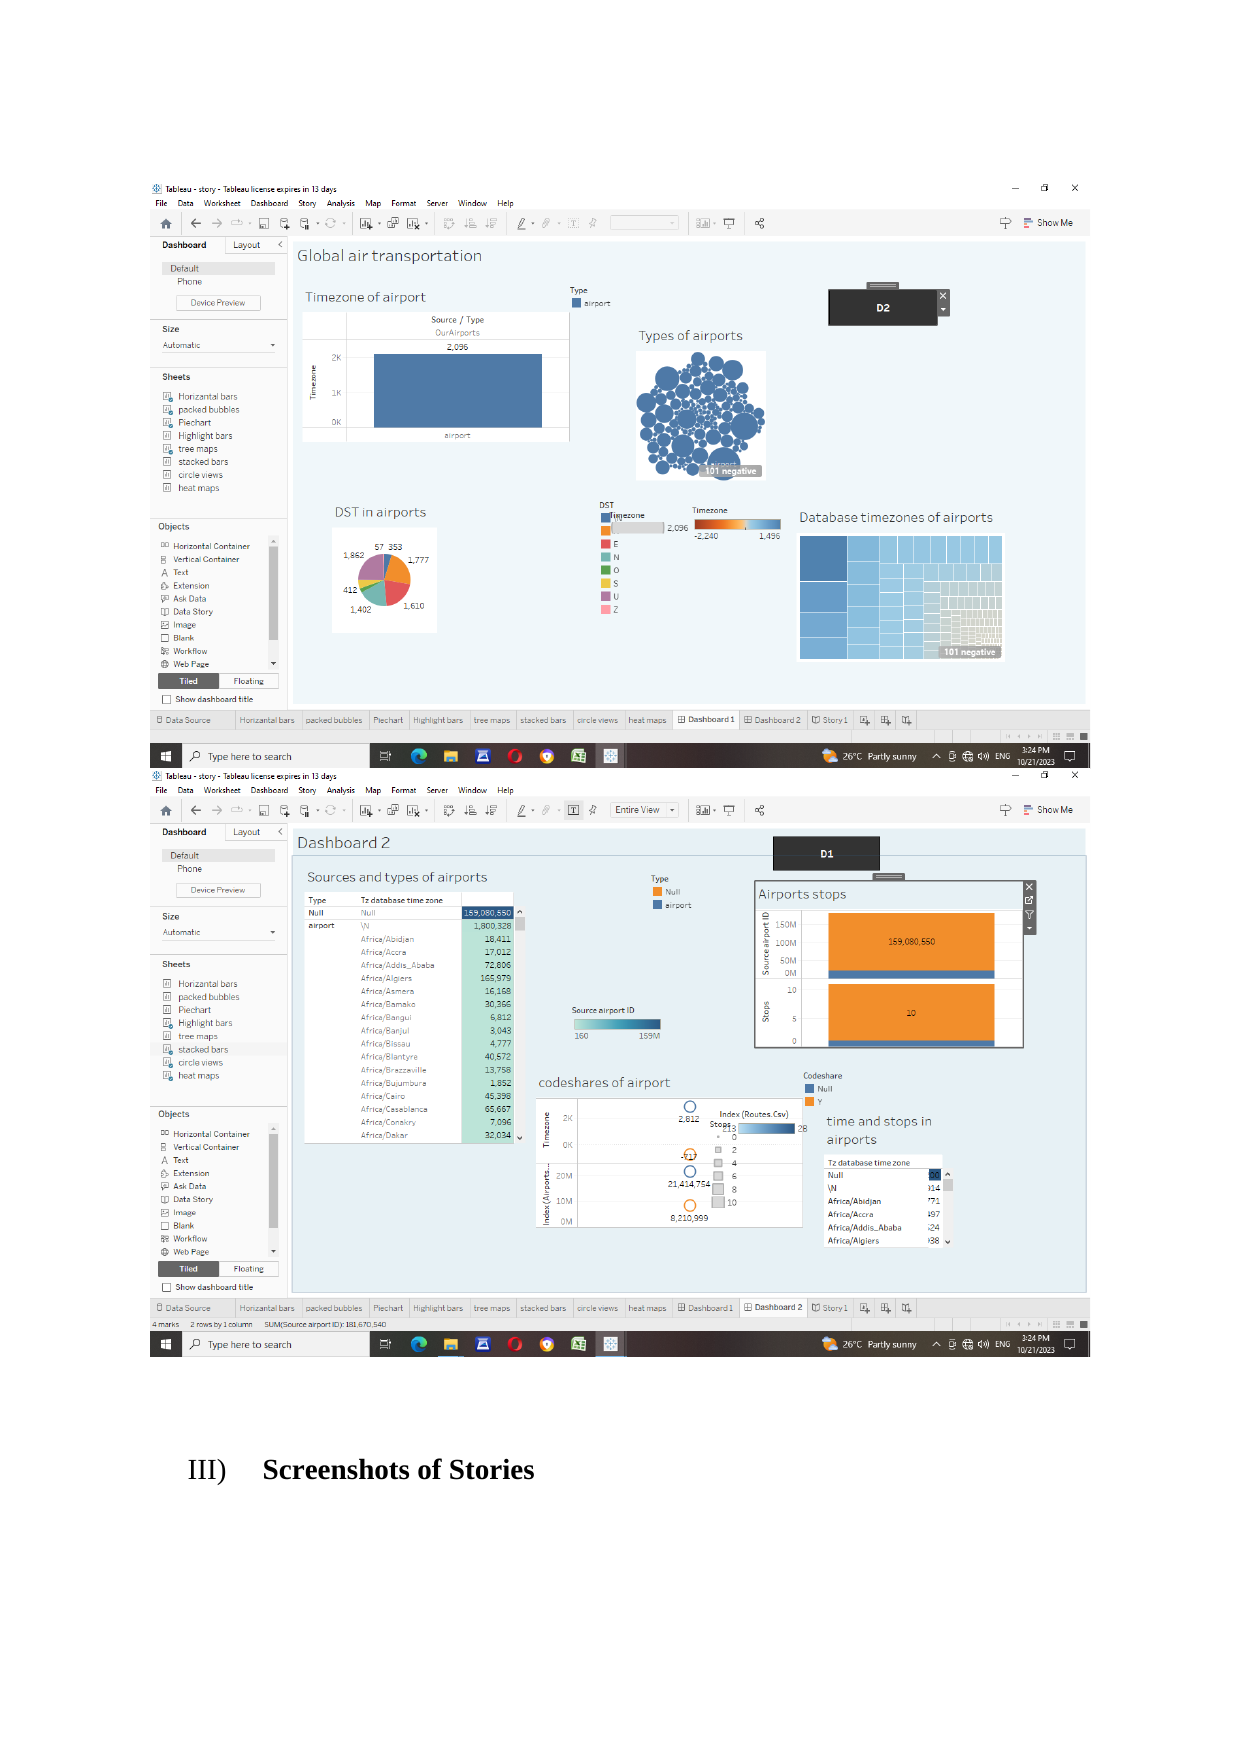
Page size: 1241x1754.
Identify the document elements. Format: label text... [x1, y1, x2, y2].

picture [150, 181, 1091, 1357]
list Screenshots of Stories [187, 1452, 1090, 1486]
